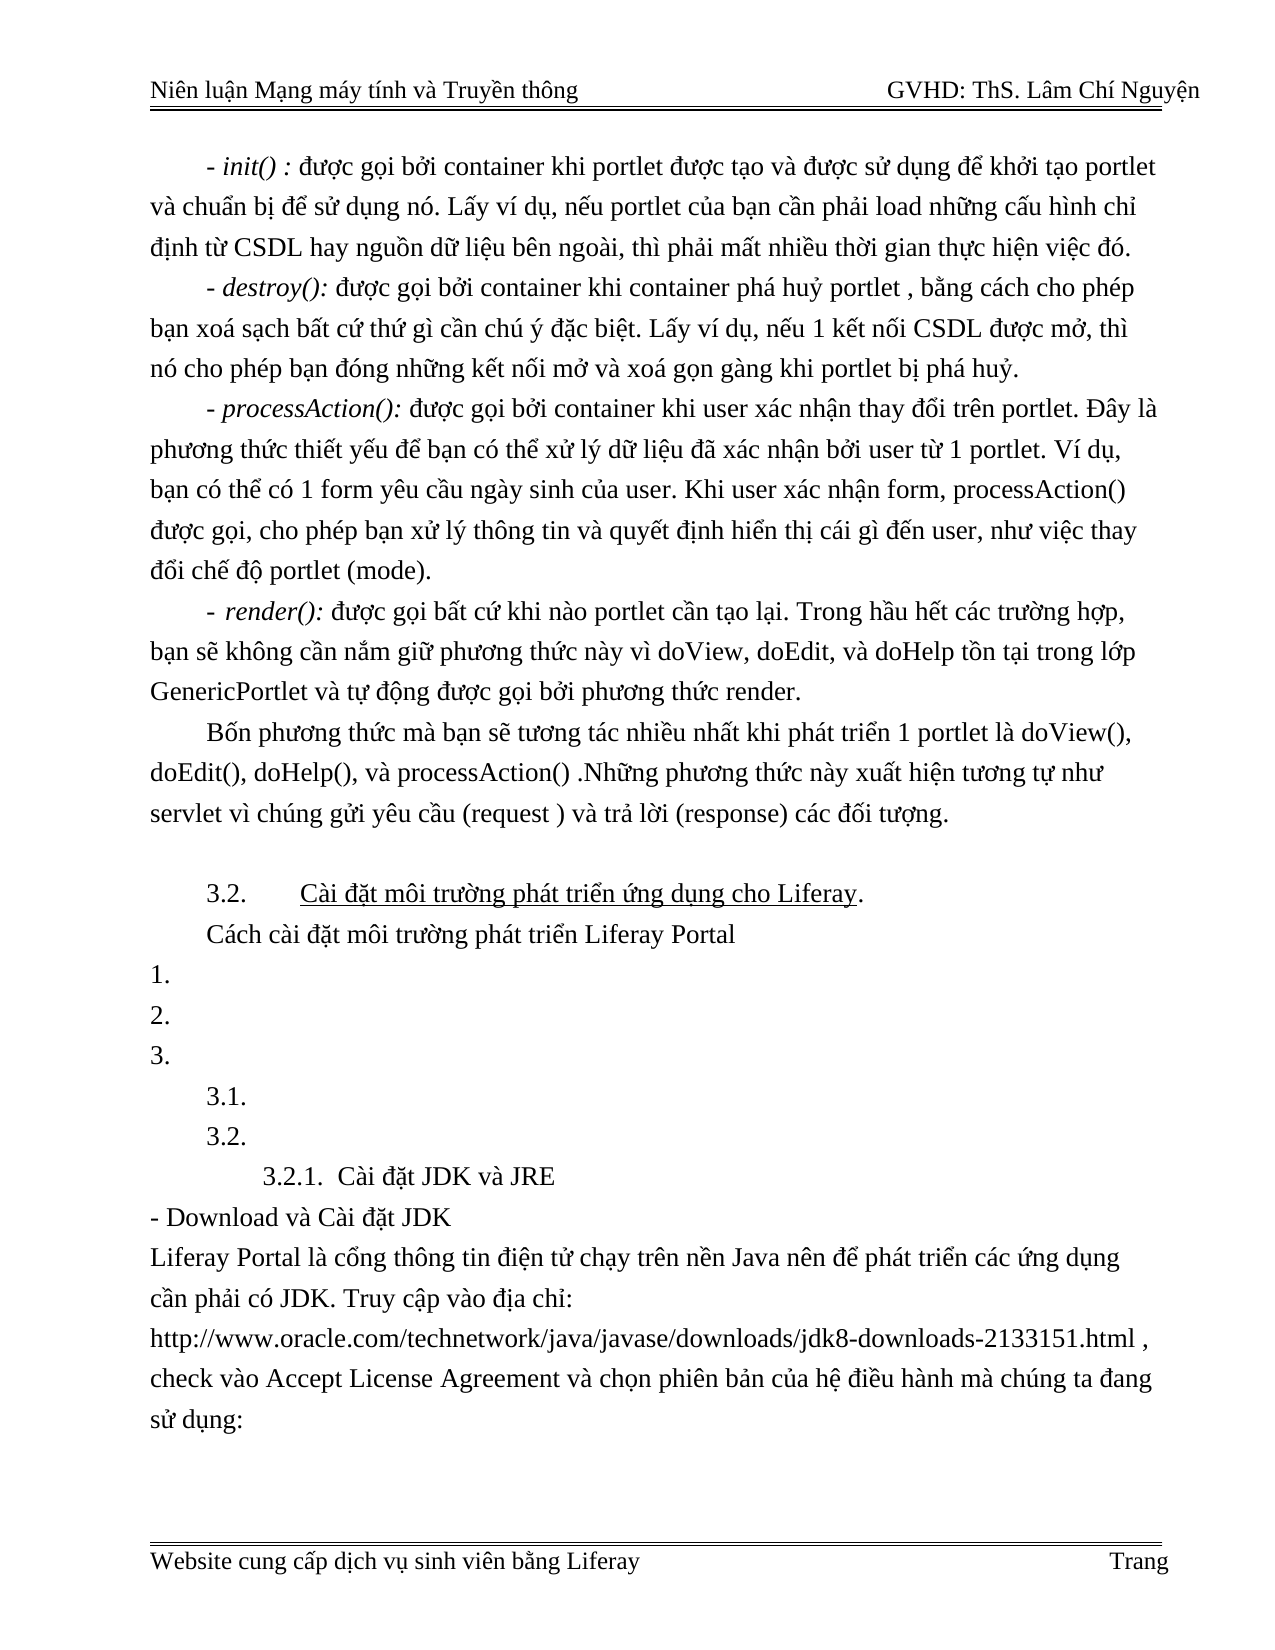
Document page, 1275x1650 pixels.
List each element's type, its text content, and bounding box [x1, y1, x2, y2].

text - Download và Cài đặt JDK [150, 1201, 1162, 1232]
text Bốn phương thức mà bạn sẽ tương tác nhiều nhất khi phát triển 1 portlet là doView(), doEdit(), doHelp(), và processAction() .Những phương thức này xuất hiện tương tự như servlet vì chúng gửi yêu cầu (request ) và trả lời (response) các đối tượng. [150, 716, 1162, 828]
text - init() : được gọi bởi container khi portlet được tạo và được sử dụng để khởi tạo portlet và chuẩn bị để sử dụng nó. Lấy ví dụ, nếu portlet của bạn cần phải load những cấu hình chỉ định từ CSDL hay nguồn dữ liệu bên ngoài, thì phải mất nhiều thời gian thực hiện việc đó. [150, 150, 1162, 262]
text - destroy(): được gọi bởi container khi container phá huỷ portlet , bằng cách cho phép bạn xoá sạch bất cứ thứ gì cần chú ý đặc biệt. Lấy ví dụ, nếu 1 kết nối CSDL được mở, thì nó cho phép bạn đóng những kết nối mở và xoá gọn gàng khi portlet bị phá huỷ. [150, 271, 1162, 383]
text Liferay Portal là cổng thông tin điện tử chạy trên nền Java nên để phát triển các ứng dụng cần phải có JDK. Truy cập vào địa chỉ: http://www.oracle.com/technetwork/java/javase/downloads/jdk8-downloads-2133151.html , check vào Accept License Agreement và chọn phiên bản của hệ điều hành mà chúng ta đang sử dụng: [150, 1241, 1162, 1434]
list Cài đặt môi trường phát triển ứng dụng cho Liferay. [206, 877, 1162, 909]
text - render(): được gọi bất cứ khi nào portlet cần tạo lại. Trong hầu hết các trường hợp, bạn sẽ không cần nắm giữ phương thức này vì doView, doEdit, và doHelp tồn tại trong lớp GenericPortlet và tự động được gọi bởi phương thức render. [150, 594, 1162, 707]
text - processAction(): được gọi bởi container khi user xác nhận thay đổi trên portlet. Đây là phương thức thiết yếu để bạn có thể xử lý dữ liệu đã xác nhận bởi user từ 1 portlet. Ví dụ, bạn có thể có 1 form yêu cầu ngày sinh của user. Khi user xác nhận form, processAction() được gọi, cho phép bạn xử lý thông tin và quyết định hiển thị cái gì đến user, như việc thay đổi chế độ portlet (mode). [150, 392, 1162, 585]
list Cài đặt JDK và JRE [262, 1160, 1162, 1192]
text Cách cài đặt môi trường phát triển Liferay Portal [150, 918, 1162, 949]
